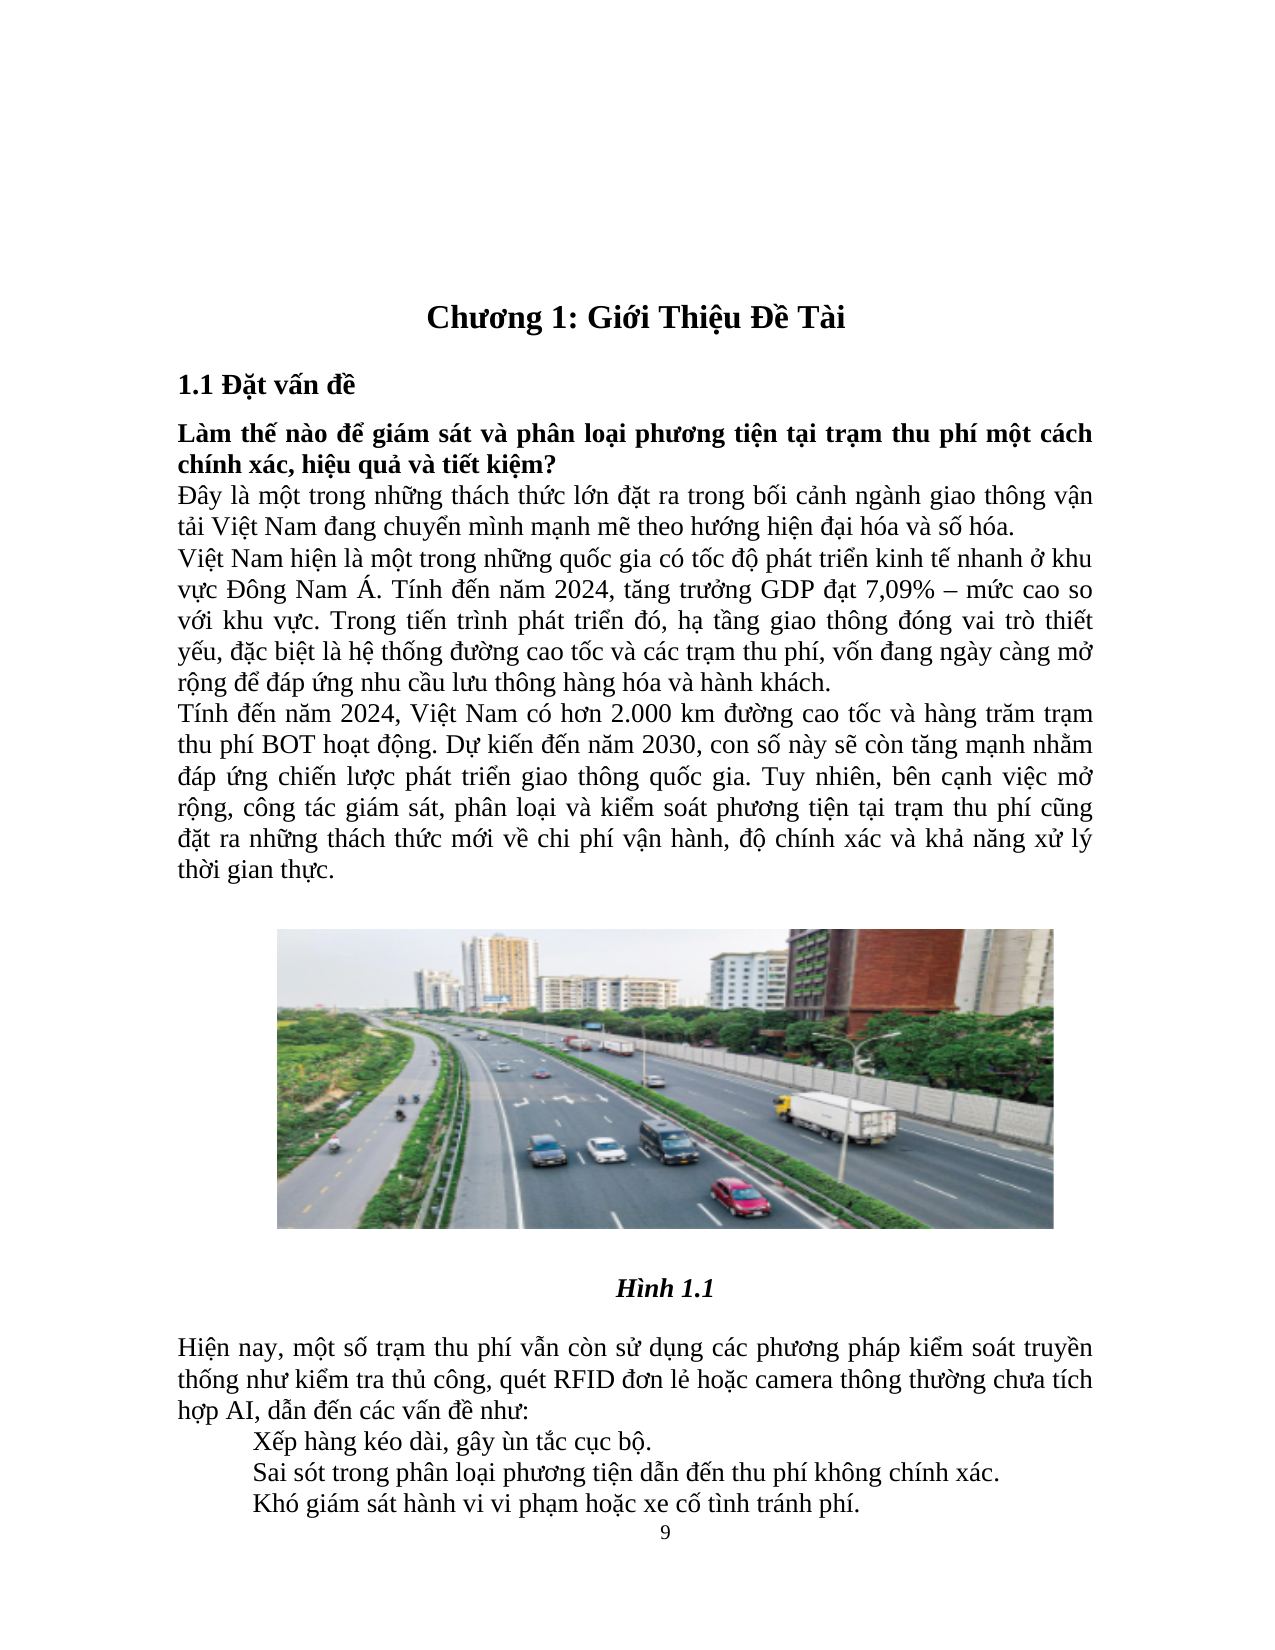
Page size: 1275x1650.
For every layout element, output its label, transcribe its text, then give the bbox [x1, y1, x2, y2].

text Hiện nay, một số trạm thu phí vẫn còn sử dụng các phương pháp kiểm soát truyền thống như kiểm tra thủ công, quét RFID đơn lẻ hoặc camera thông thường chưa tích hợp AI, dẫn đến các vấn đề như: [177, 1332, 1094, 1425]
text Khó giám sát hành vi vi phạm hoặc xe cố tình tránh phí. [177, 1487, 1094, 1518]
text Sai sót trong phân loại phương tiện dẫn đến thu phí không chính xác. [177, 1456, 1094, 1487]
text Hình 1.1 [236, 1272, 1094, 1303]
text Chương 1: Giới Thiệu Đề Tài [177, 297, 1094, 335]
text Việt Nam hiện là một trong những quốc gia có tốc độ phát triển kinh tế nhanh ở khu vực Đông Nam Á. Tính đến năm 2024, tăng trưởng GDP đạt 7,09% – mức cao so với khu vực. Trong tiến trình phát triển đó, hạ tầng giao thông đóng vai trò thiết yếu, đặc biệt là hệ thống đường cao tốc và các trạm thu phí, vốn đang ngày càng mở rộng để đáp ứng nhu cầu lưu thông hàng hóa và hành khách. [177, 542, 1094, 697]
text Xếp hàng kéo dài, gây ùn tắc cục bộ. [177, 1425, 1094, 1456]
picture [277, 929, 1054, 1229]
text Tính đến năm 2024, Việt Nam có hơn 2.000 km đường cao tốc và hàng trăm trạm thu phí BOT hoạt động. Dự kiến đến năm 2030, con số này sẽ còn tăng mạnh nhằm đáp ứng chiến lược phát triển giao thông quốc gia. Tuy nhiên, bên cạnh việc mở rộng, công tác giám sát, phân loại và kiểm soát phương tiện tại trạm thu phí cũng đặt ra những thách thức mới về chi phí vận hành, độ chính xác và khả năng xử lý thời gian thực. [177, 697, 1094, 884]
text 1.1 Đặt vấn đề [177, 367, 1094, 400]
text Làm thế nào để giám sát và phân loại phương tiện tại trạm thu phí một cách chính xác, hiệu quả và tiết kiệm? [177, 417, 1094, 479]
text Đây là một trong những thách thức lớn đặt ra trong bối cảnh ngành giao thông vận tải Việt Nam đang chuyển mình mạnh mẽ theo hướng hiện đại hóa và số hóa. [177, 479, 1094, 542]
